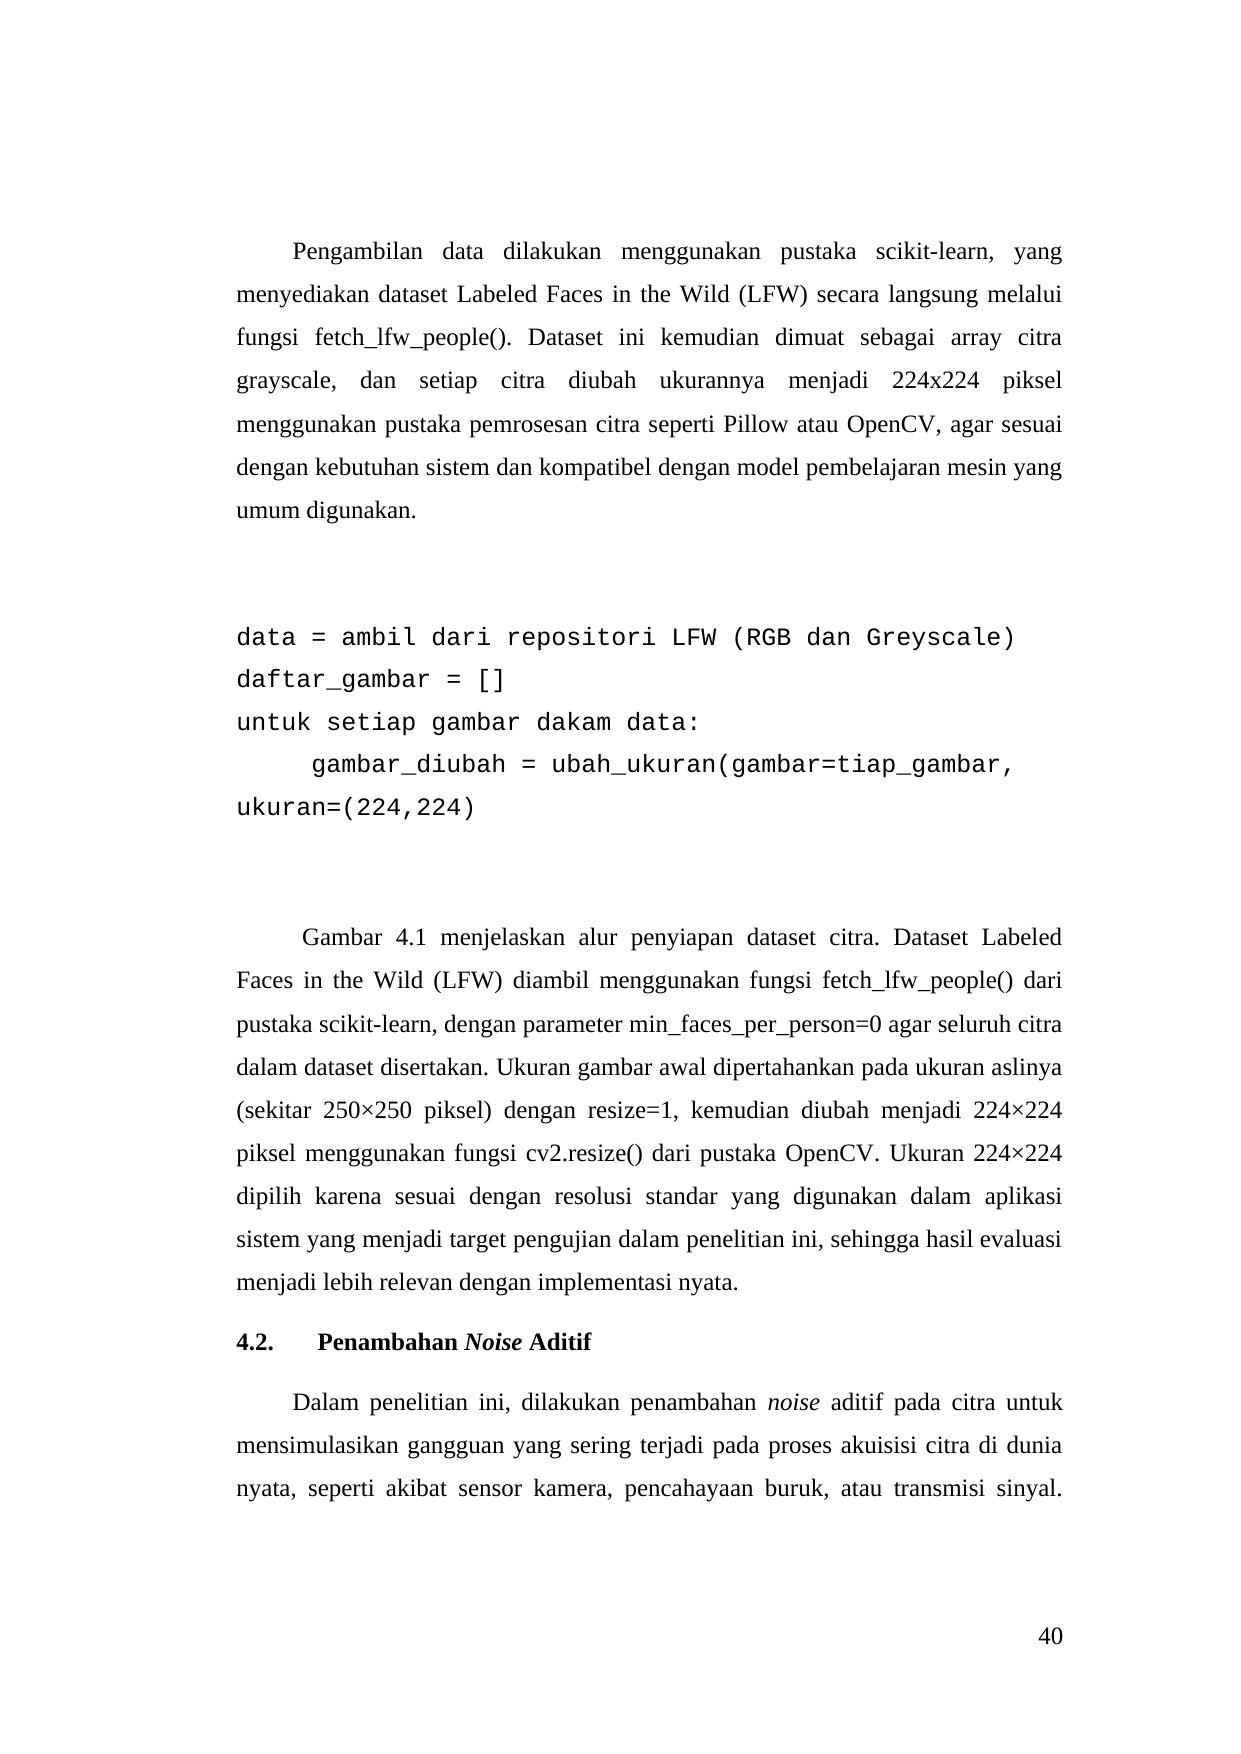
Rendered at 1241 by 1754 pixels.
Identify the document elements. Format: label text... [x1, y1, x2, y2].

text untuk setiap gambar dakam data: [236, 709, 1063, 738]
text daftar_gambar = [] [236, 667, 1063, 695]
text data = ambil dari repositori LFW (RGB dan Greyscale) [236, 624, 1063, 653]
subtitle Penambahan Noise Aditif [236, 1327, 1063, 1356]
text gambar_diubah = ubah_ukuran(gambar=tiap_gambar, ukuran=(224,224) [236, 752, 1063, 823]
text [236, 1387, 1063, 1502]
text Gambar 4.1 menjelaskan alur penyiapan dataset citra. Dataset Labeled Faces in the Wild (LFW) diambil menggunakan fungsi fetch_lfw_people() dari pustaka scikit-learn, dengan parameter min_faces_per_person=0 agar seluruh citra dalam dataset disertakan. Ukuran gambar awal dipertahankan pada ukuran aslinya (sekitar 250×250 piksel) dengan resize=1, kemudian diubah menjadi 224×224 piksel menggunakan fungsi cv2.resize() dari pustaka OpenCV. Ukuran 224×224 dipilih karena sesuai dengan resolusi standar yang digunakan dalam aplikasi sistem yang menjadi target pengujian dalam penelitian ini, sehingga hasil evaluasi menjadi lebih relevan dengan implementasi nyata. [236, 922, 1063, 1296]
text Pengambilan data dilakukan menggunakan pustaka scikit-learn, yang menyediakan dataset Labeled Faces in the Wild (LFW) secara langsung melalui fungsi fetch_lfw_people(). Dataset ini kemudian dimuat sebagai array citra grayscale, dan setiap citra diubah ukurannya menjadi 224x224 piksel menggunakan pustaka pemrosesan citra seperti Pillow atau OpenCV, agar sesuai dengan kebutuhan sistem dan kompatibel dengan model pembelajaran mesin yang umum digunakan. [236, 236, 1063, 524]
